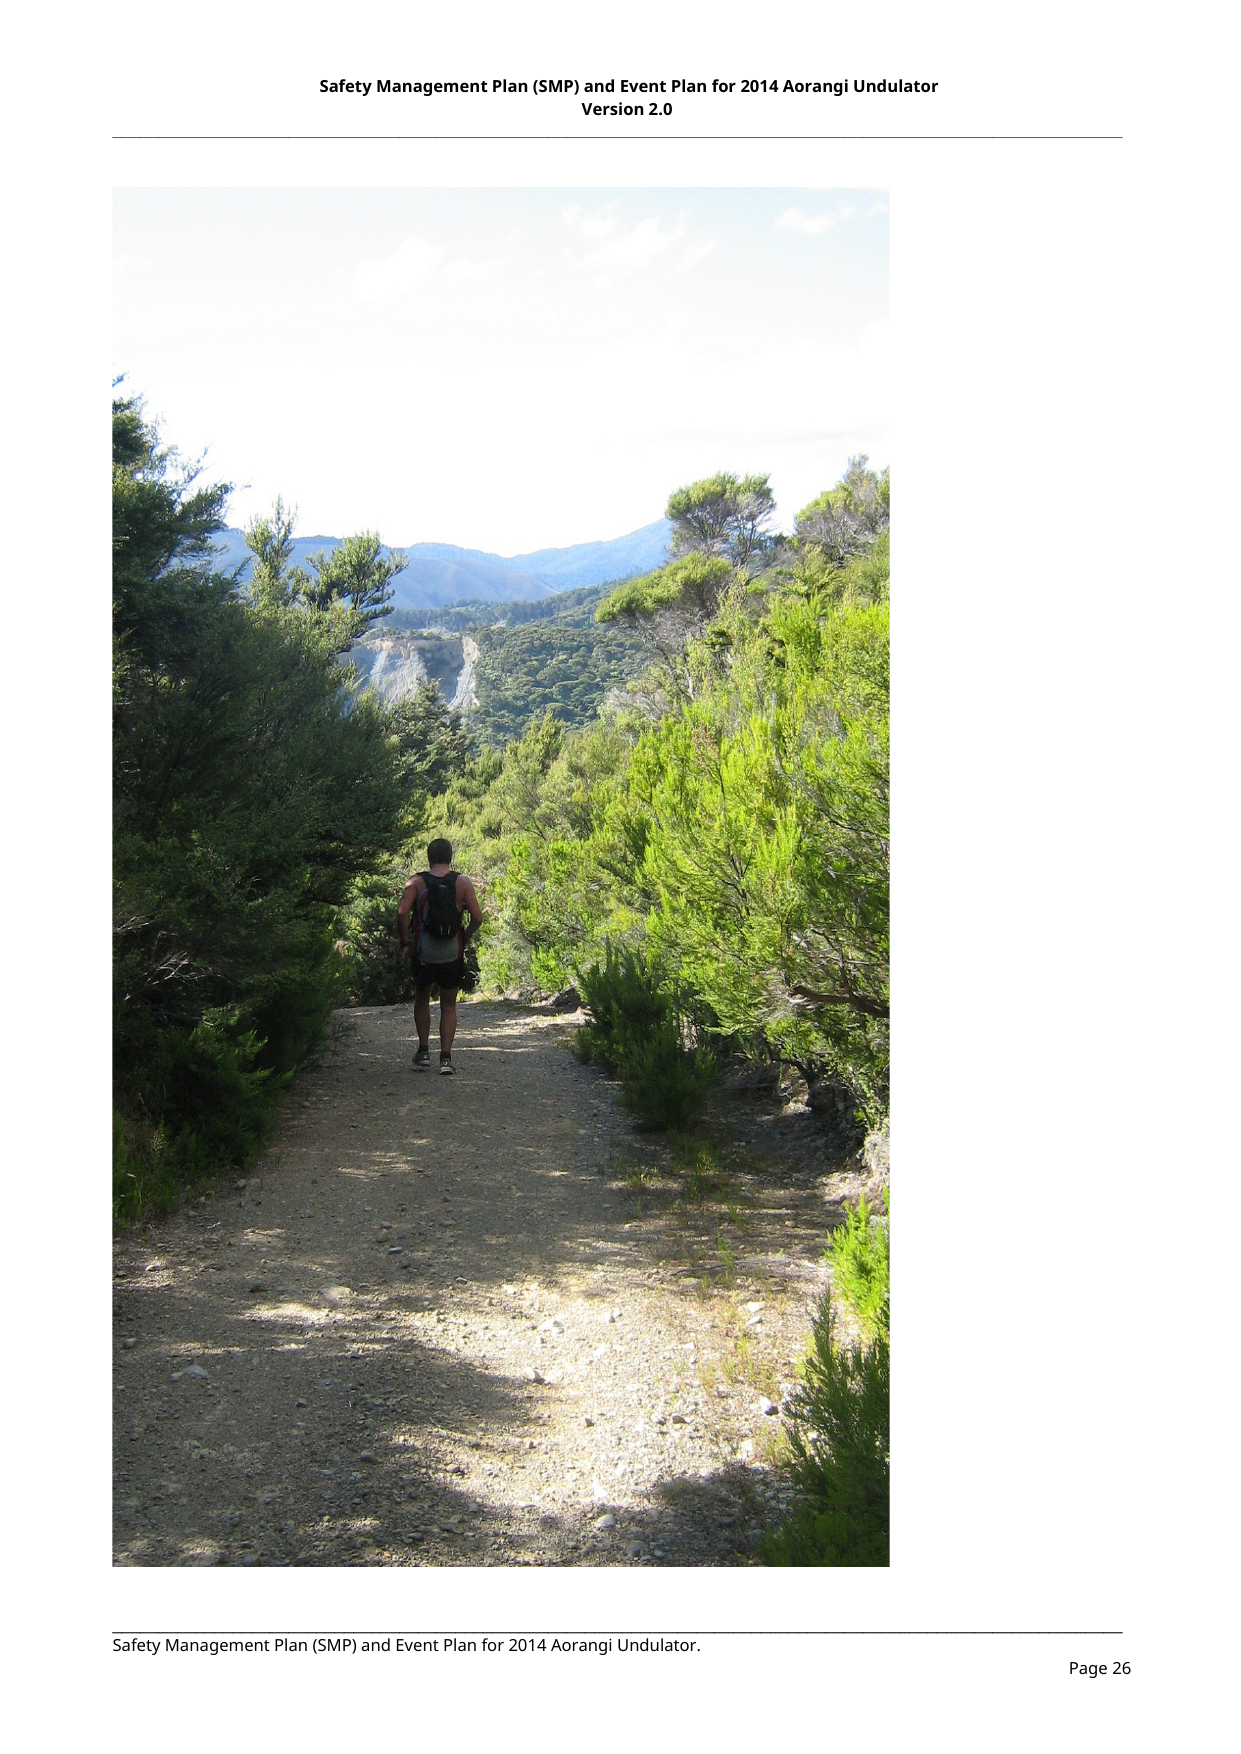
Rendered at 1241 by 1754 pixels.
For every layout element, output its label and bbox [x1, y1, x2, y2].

picture [112, 187, 890, 1567]
